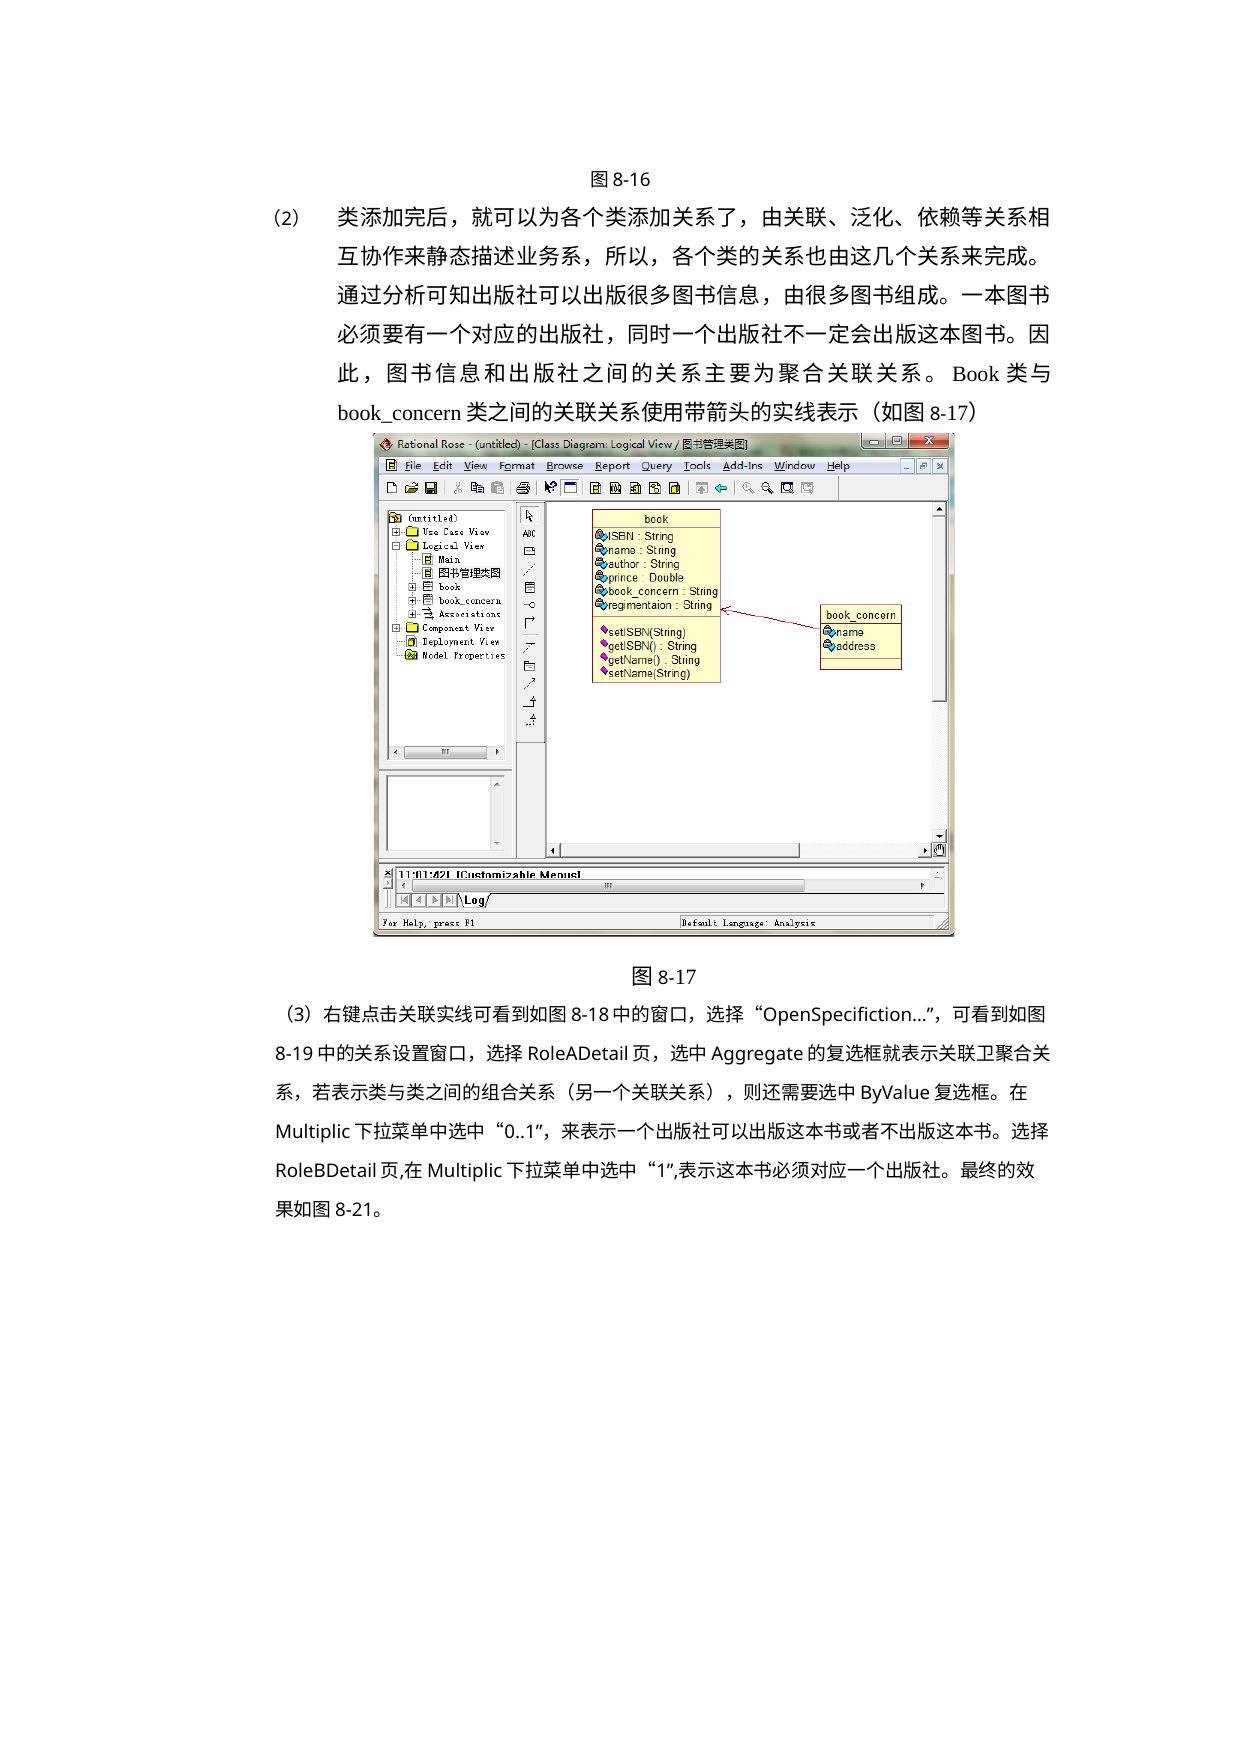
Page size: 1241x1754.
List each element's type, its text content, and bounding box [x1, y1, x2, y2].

text （3）右键点击关联实线可看到如图8-18中的窗口，选择“OpenSpecifiction…”，可看到如图8-19中的关系设置窗口，选择RoleADetail页，选中Aggregate的复选框就表示关联卫聚合关系，若表示类与类之间的组合关系（另一个关联关系），则还需要选中ByValue复选框。在Multiplic下拉菜单中选中“0..1”，来表示一个出版社可以出版这本书或者不出版这本书。选择RoleBDetail页,在Multiplic下拉菜单中选中“1”,表示这本书必须对应一个出版社。最终的效果如图8-21。 [275, 997, 1053, 1224]
picture [373, 433, 955, 937]
list 类添加完后，就可以为各个类添加关系了，由关联、泛化、依赖等关系相互协作来静态描述业务系，所以，各个类的关系也由这几个关系来完成。通过分析可知出版社可以出版很多图书信息，由很多图书组成。一本图书必须要有一个对应的出版社，同时一个出版社不一定会出版这本图书。因此，图书信息和出版社之间的关系主要为聚合关联关系。Book类与book_concern类之间的关联关系使用带箭头的实线表示（如图8-17） [262, 200, 1053, 427]
text 图8-16 [187, 162, 1053, 194]
text 图8-17 [275, 958, 1053, 991]
